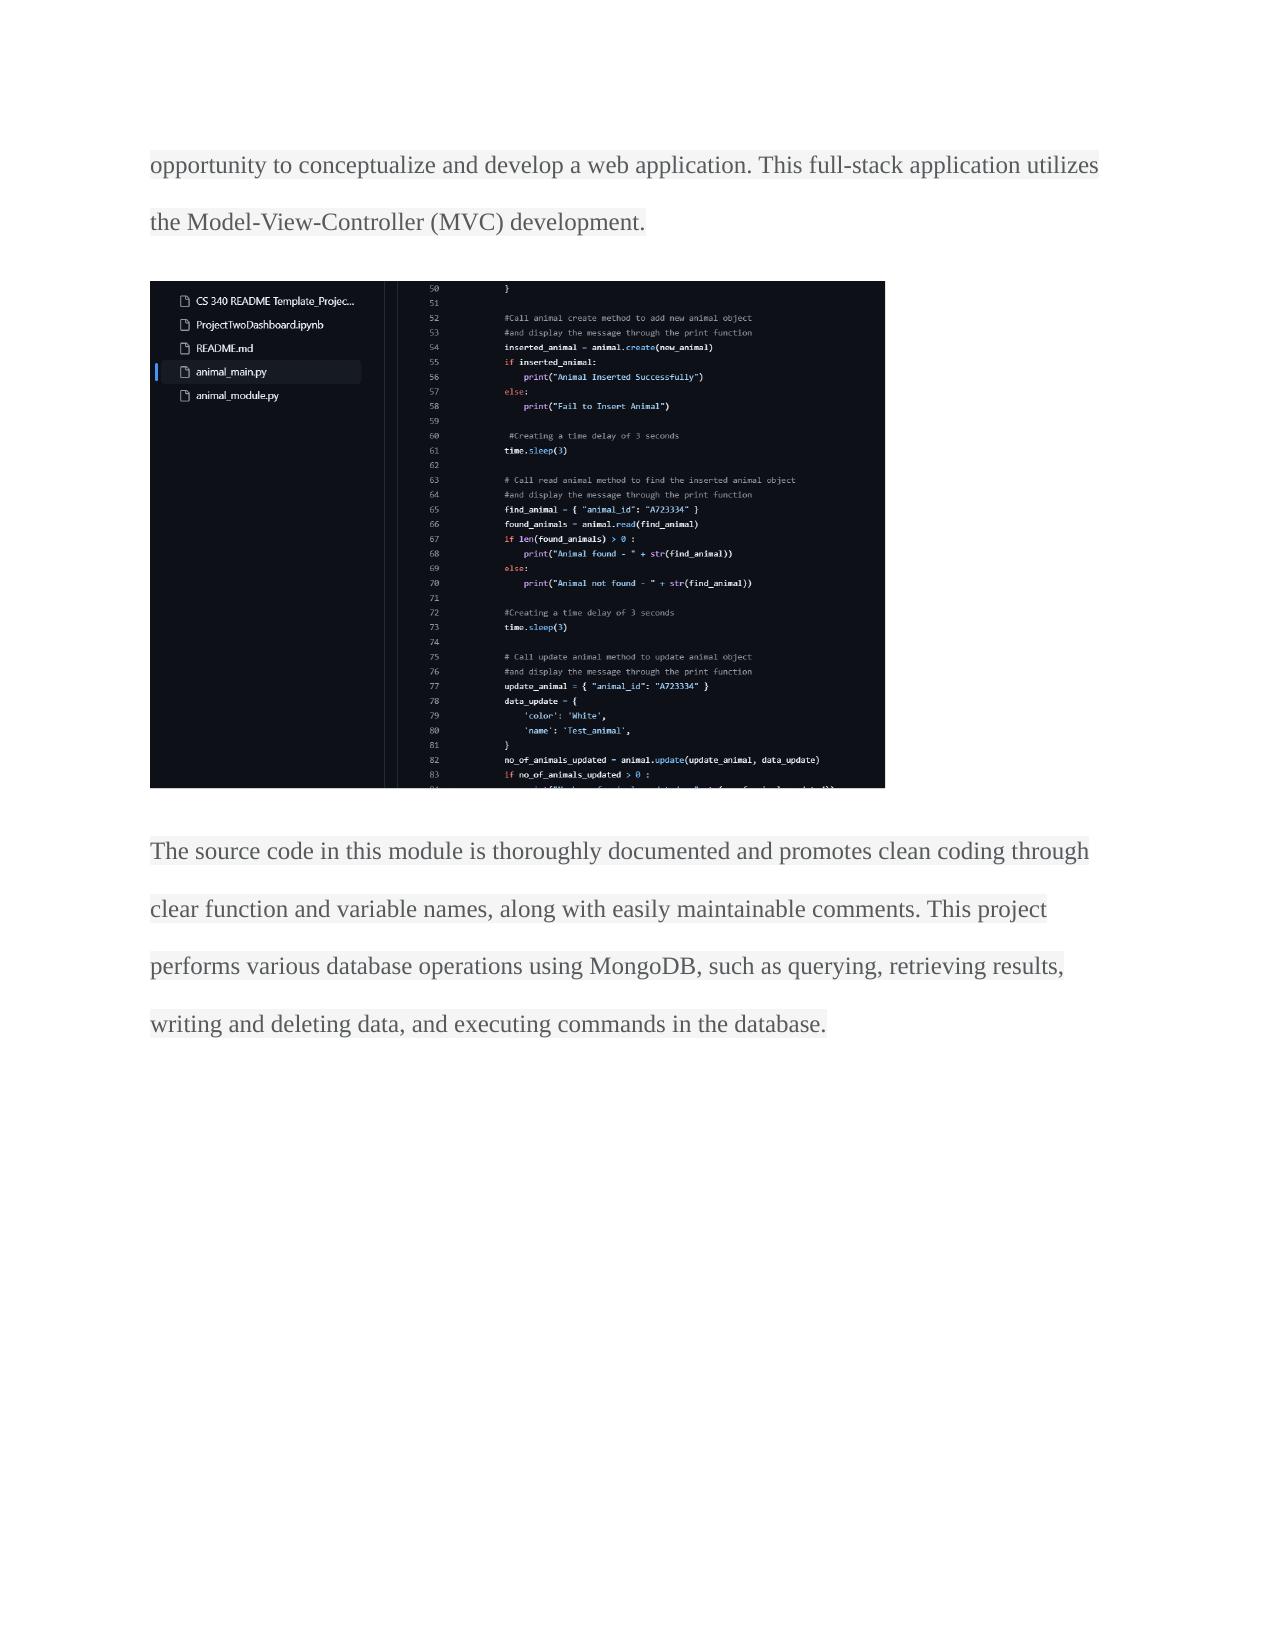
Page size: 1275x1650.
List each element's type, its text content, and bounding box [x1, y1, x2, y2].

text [150, 150, 1125, 236]
picture [150, 281, 886, 789]
text The source code in this module is thoroughly documented and promotes clean coding through clear function and variable names, along with easily maintainable comments. This project performs various database operations using MongoDB, such as querying, retrieving results, writing and deleting data, and executing commands in the database. [150, 836, 1125, 1038]
